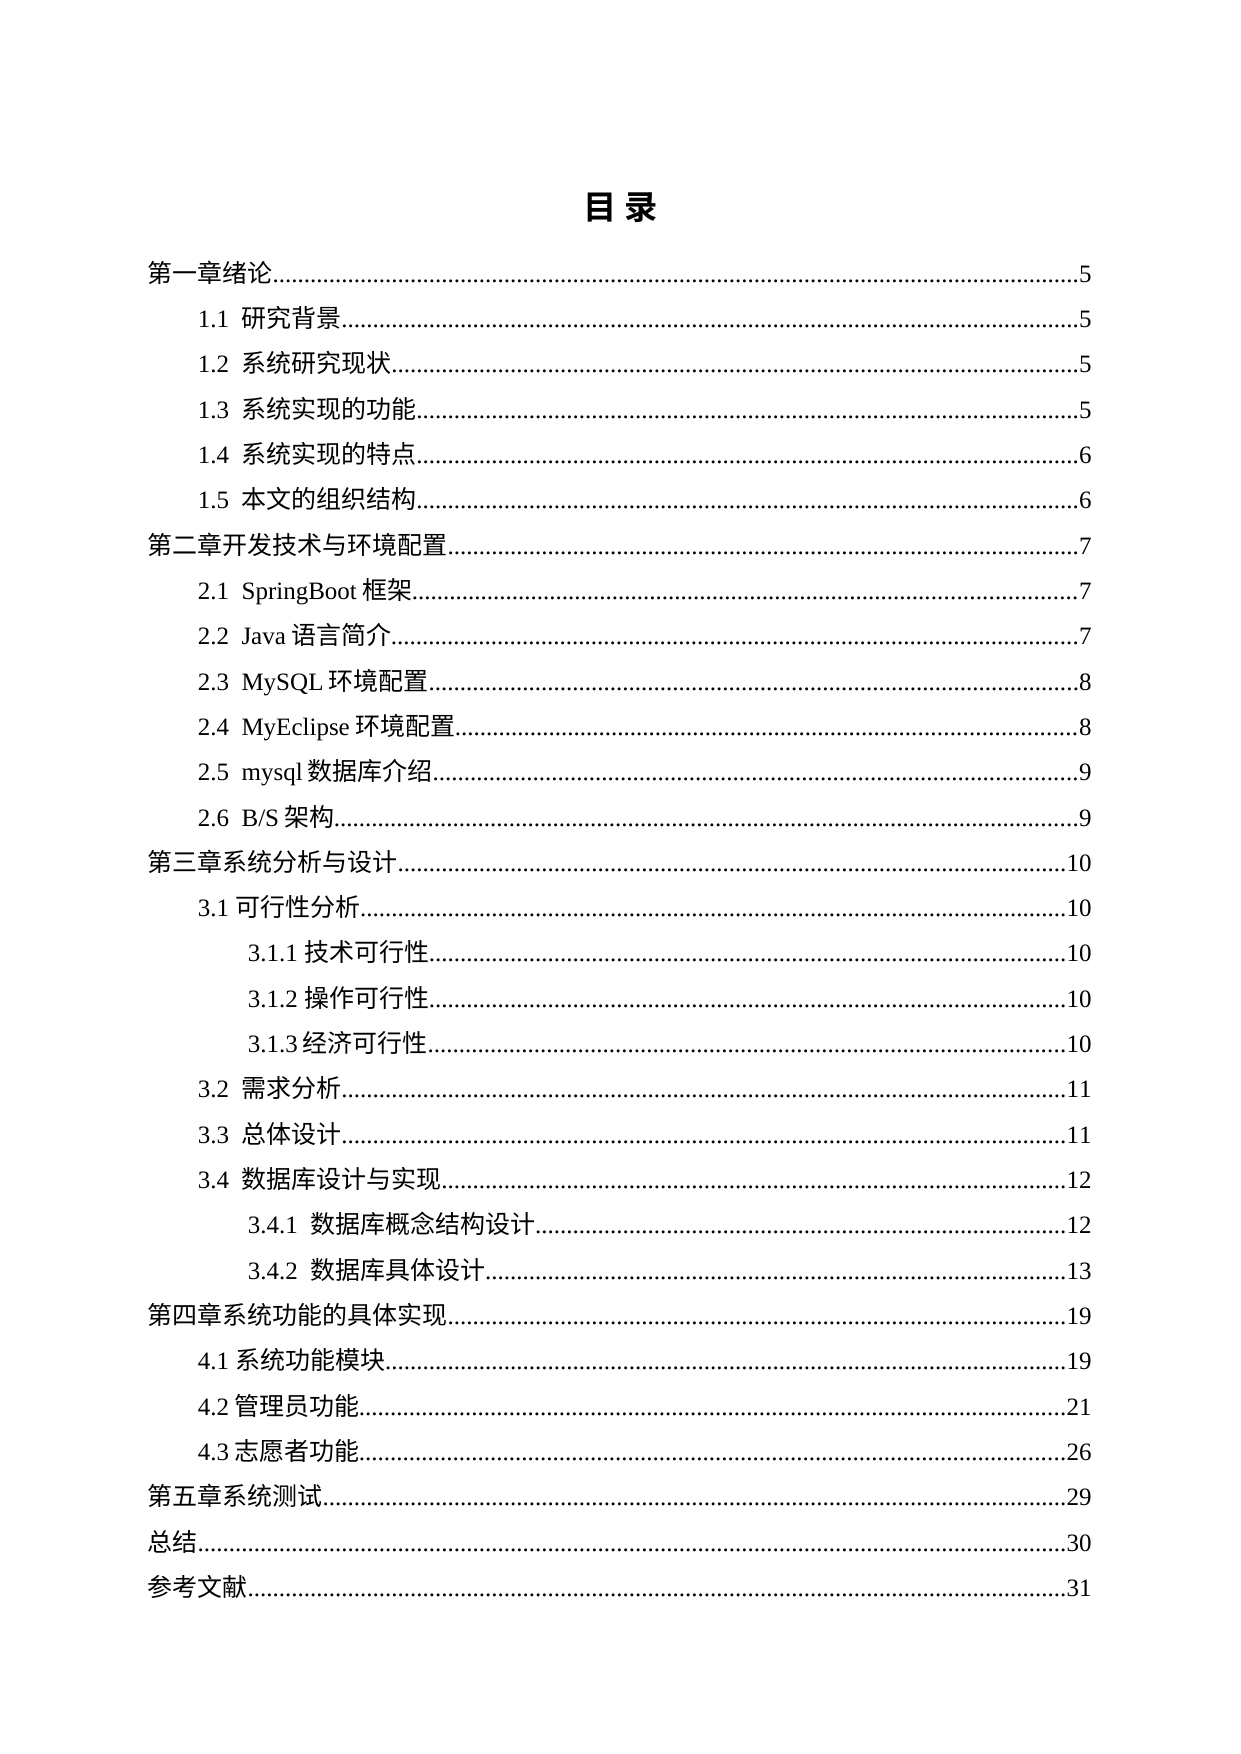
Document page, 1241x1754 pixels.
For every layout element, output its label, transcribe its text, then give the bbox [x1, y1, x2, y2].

text 3.1.3经济可行性 10 [248, 1023, 1092, 1060]
text 2.2 Java语言简介 7 [198, 616, 1092, 652]
text 第五章系统测试 29 [148, 1477, 1092, 1513]
text 4.2管理员功能 21 [198, 1386, 1092, 1422]
text 1.4 系统实现的特点 6 [198, 434, 1092, 471]
text 总结 30 [148, 1522, 1092, 1558]
text 3.1.1 技术可行性 10 [248, 933, 1092, 969]
text 2.3 MySQL环境配置 8 [198, 661, 1092, 697]
text 3.4.2 数据库具体设计 13 [248, 1250, 1092, 1286]
text 目 录 [148, 181, 1092, 229]
text 2.1 SpringBoot框架 7 [198, 570, 1092, 607]
text 3.4 数据库设计与实现 12 [198, 1159, 1092, 1196]
text 3.2 需求分析 11 [198, 1069, 1092, 1105]
text 1.3 系统实现的功能 5 [198, 389, 1092, 425]
text 1.1 研究背景 5 [198, 298, 1092, 335]
text 3.4.1 数据库概念结构设计 12 [248, 1205, 1092, 1241]
text 第二章开发技术与环境配置 7 [148, 525, 1092, 561]
text 第一章绪论 5 [148, 253, 1092, 289]
text 4.3志愿者功能 26 [198, 1431, 1092, 1468]
text 3.3 总体设计 11 [198, 1114, 1092, 1150]
text 2.5 mysql数据库介绍 9 [198, 752, 1092, 788]
text 3.1.2 操作可行性 10 [248, 978, 1092, 1014]
text 第四章系统功能的具体实现 19 [148, 1295, 1092, 1332]
text 1.5 本文的组织结构 6 [198, 480, 1092, 516]
text 参考文献 31 [148, 1567, 1092, 1603]
text 2.4 MyEclipse环境配置 8 [198, 706, 1092, 743]
text 4.1 系统功能模块 19 [198, 1341, 1092, 1377]
text 1.2 系统研究现状 5 [198, 344, 1092, 380]
text 2.6 B/S架构 9 [198, 797, 1092, 833]
text 3.1 可行性分析 10 [198, 888, 1092, 924]
text 第三章系统分析与设计 10 [148, 842, 1092, 878]
